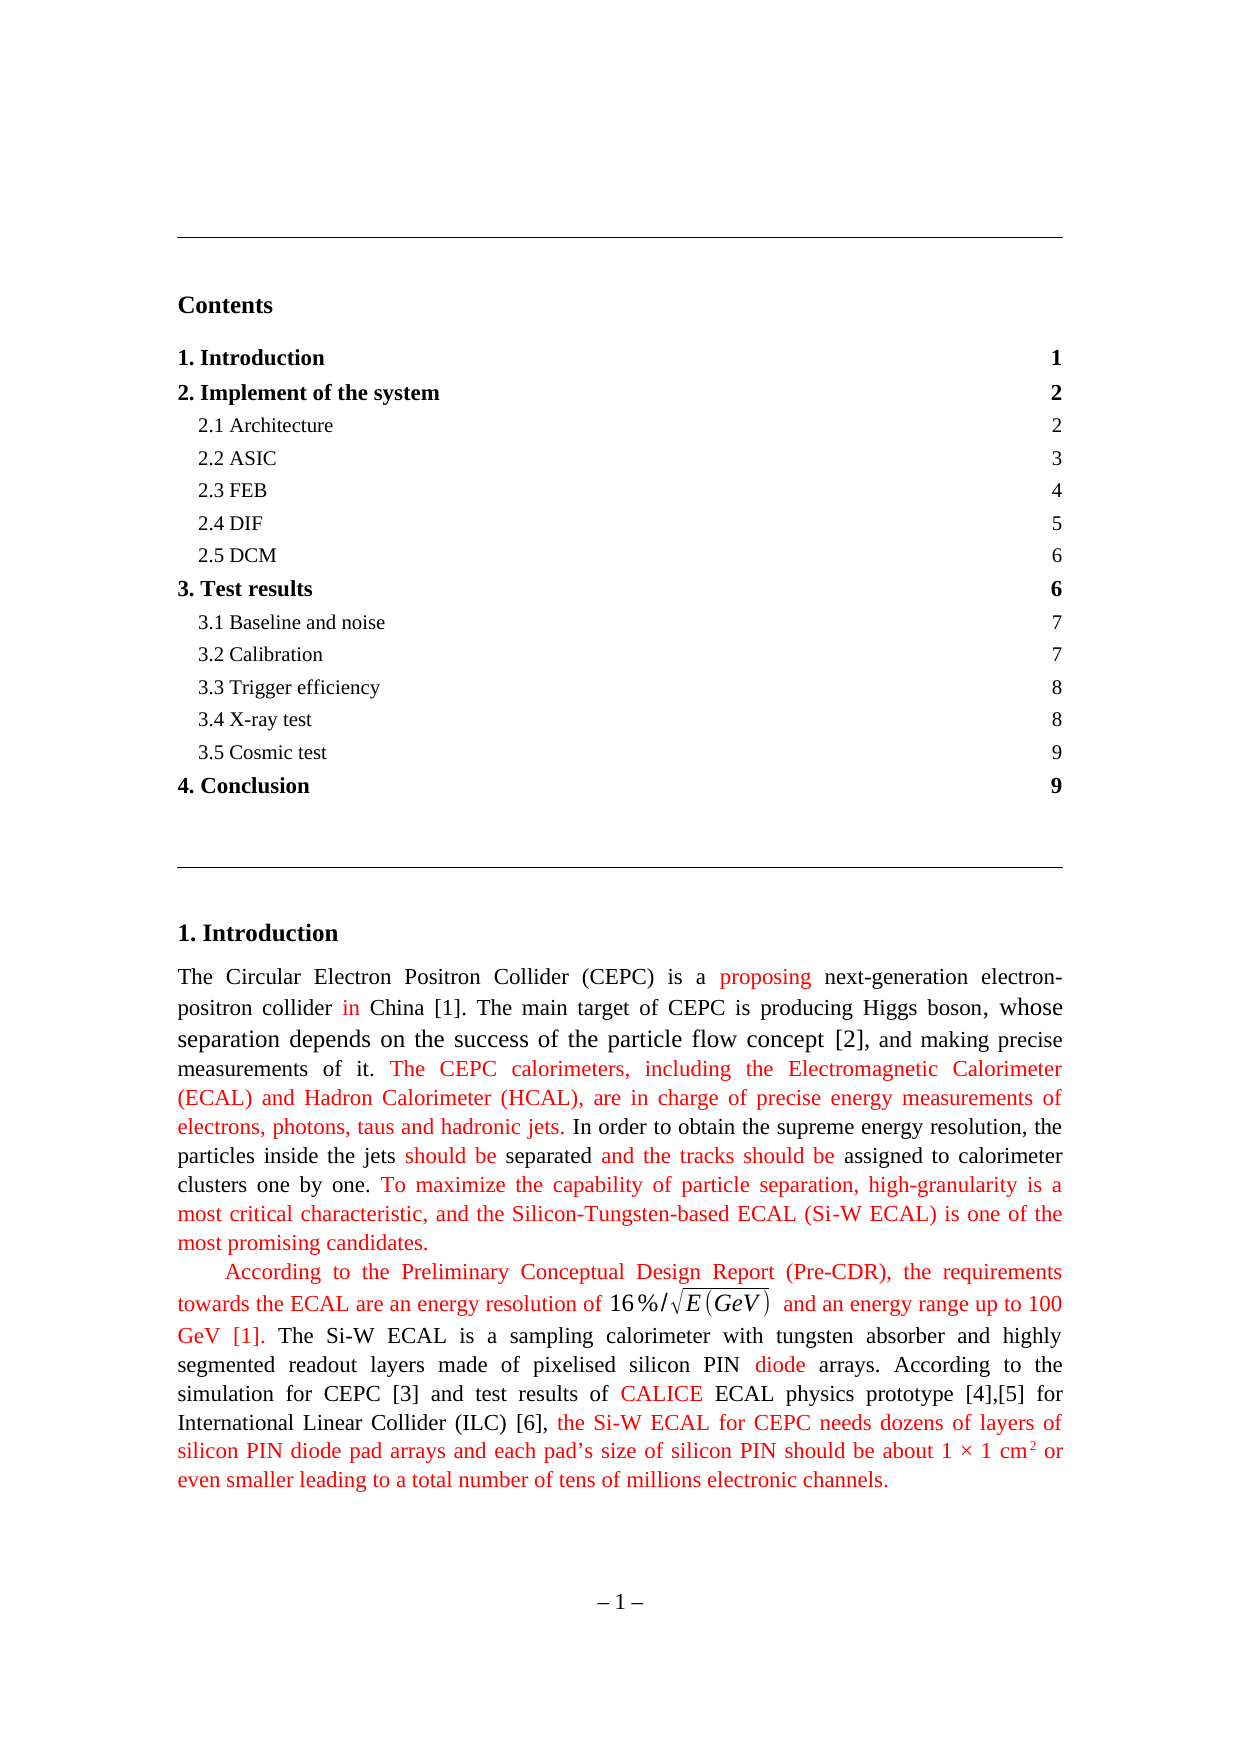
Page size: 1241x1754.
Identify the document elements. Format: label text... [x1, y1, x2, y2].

text According to the Preliminary Conceptual Design Report (Pre-CDR), the requirements towards the ECAL are an energy resolution of and an energy range up to 100 GeV [1]. The Si-W ECAL is a sampling calorimeter with tungsten absorber and highly segmented readout layers made of pixelised silicon PIN diode arrays. According to the simulation for CEPC [3] and test results of CALICE ECAL physics prototype [4,5] for International Linear Collider (ILC) [6], the Si-W ECAL for CEPC needs dozens of layers of silicon PIN diode pad arrays and each pad’s size of silicon PIN should be about 1 × 1 cm2 or even smaller leading to a total number of tens of millions electronic channels. [177, 1258, 1063, 1493]
text 2.4 DIF 5 [198, 511, 1063, 534]
text 3.5 Cosmic test 9 [198, 739, 1063, 764]
text 3. Test results 6 [177, 575, 1063, 602]
text 2.1 Architecture 2 [198, 413, 1063, 437]
text 2.2 ASIC 3 [198, 446, 1063, 470]
text 2.5 DCM 6 [198, 543, 1063, 567]
text 1. Introduction 1 [177, 344, 1063, 370]
text 3.1 Baseline and noise 7 [198, 610, 1063, 634]
text The Circular Electron Positron Collider (CEPC) is a proposing next-generation electron-positron collider in China [1]. The main target of CEPC is producing Higgs boson, whose separation depends on the success of the particle flow concept [2], and making precise measurements of it. The CEPC calorimeters, including the Electromagnetic Calorimeter (ECAL) and Hadron Calorimeter (HCAL), are in charge of precise energy measurements of electrons, photons, taus and hadronic jets. In order to obtain the supreme energy resolution, the particles inside the jets should be separated and the tracks should be assigned to calorimeter clusters one by one. To maximize the capability of particle separation, high-granularity is a most critical characteristic, and the Silicon-Tungsten-based ECAL (Si-W ECAL) is one of the most promising candidates. [177, 963, 1063, 1255]
text 2. Implement of the system 2 [177, 379, 1063, 405]
text Contents [177, 238, 1063, 319]
text 4. Conclusion 9 [177, 772, 1063, 798]
text 3.3 Trigger efficiency 8 [198, 675, 1063, 699]
text 3.4 X-ray test 8 [198, 707, 1063, 731]
text 3.2 Calibration 7 [198, 642, 1063, 666]
text 2.3 FEB 4 [198, 478, 1063, 502]
text Introduction [177, 918, 1063, 946]
